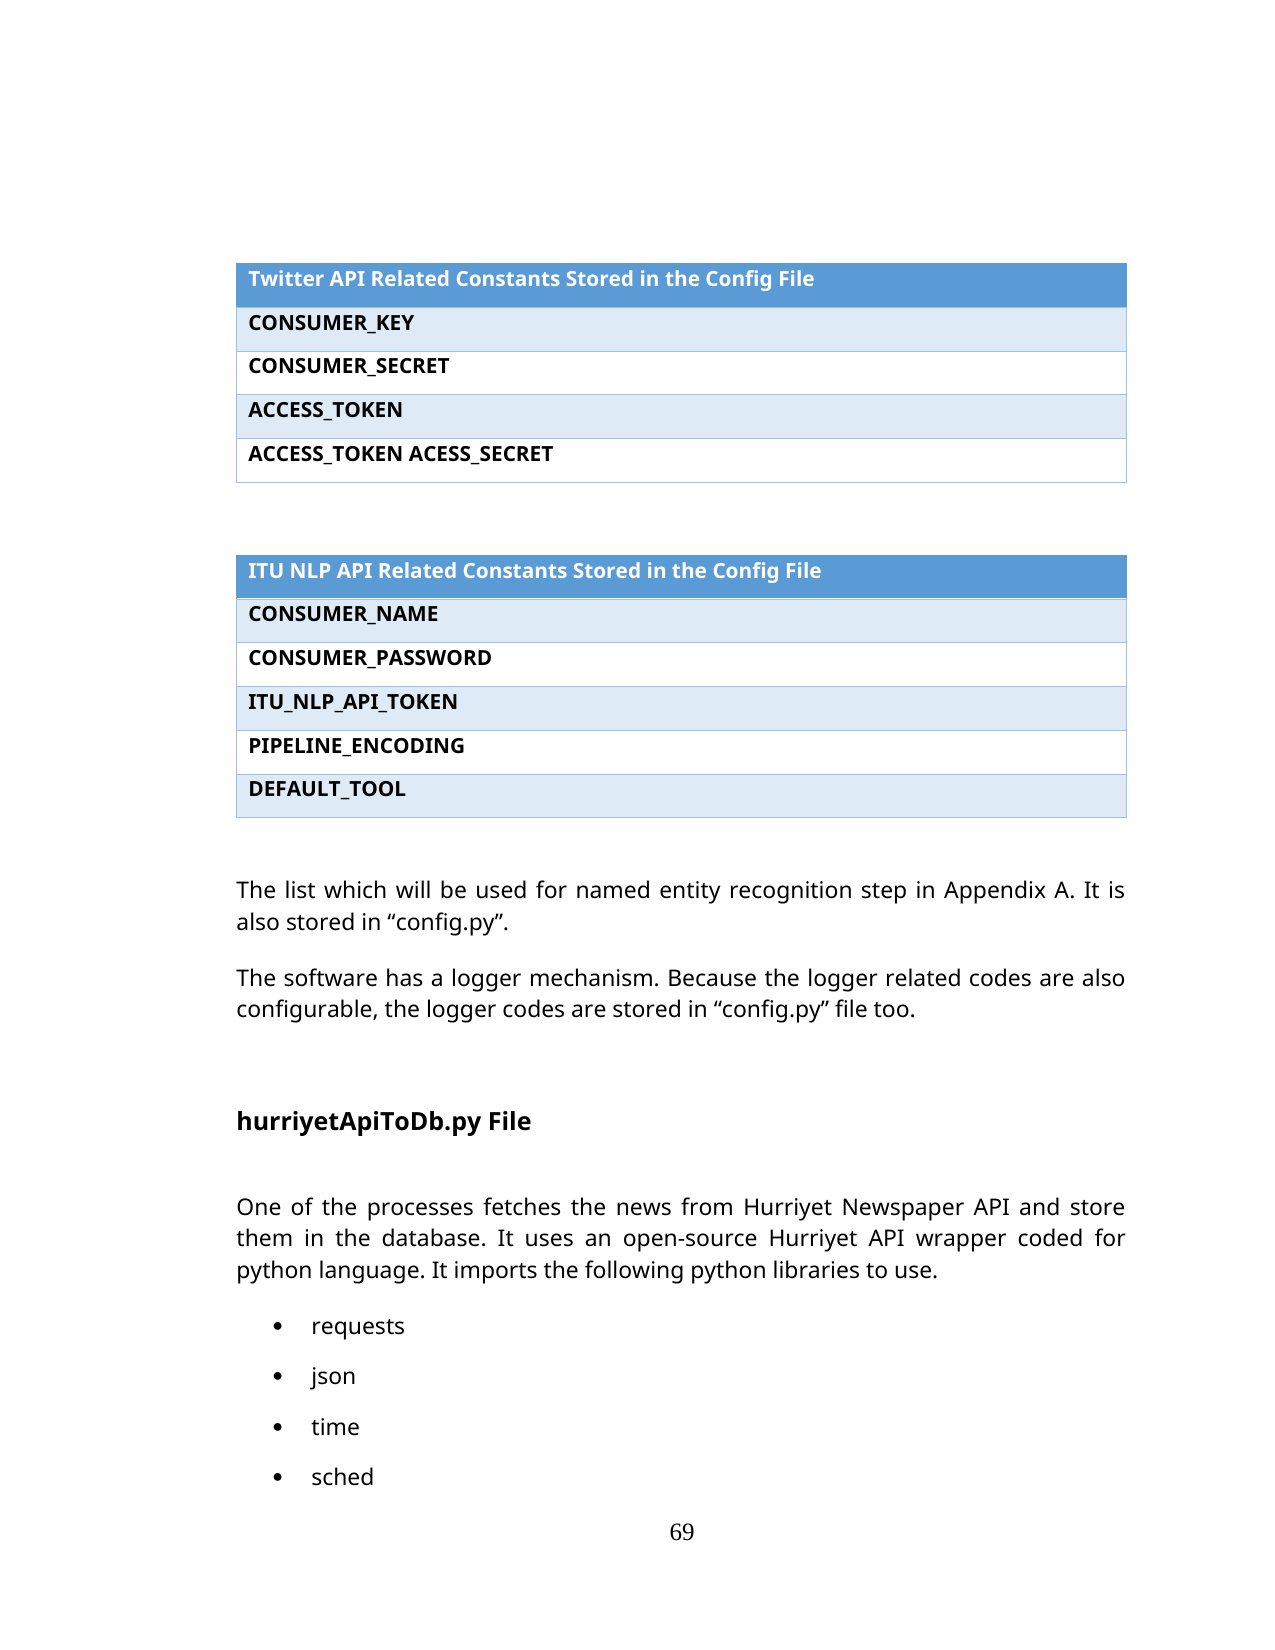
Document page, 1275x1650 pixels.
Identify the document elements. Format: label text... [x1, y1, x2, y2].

text One of the processes fetches the news from Hurriyet Newspaper API and store them in the database. It uses an open-source Hurriyet API wrapper coded for python language. It imports the following python libraries to use. [236, 1191, 1127, 1285]
text The software has a logger mechanism. Because the logger related codes are also configurable, the logger codes are stored in “config.py” file too. [236, 962, 1127, 1024]
list requests [274, 1310, 1127, 1341]
list json [274, 1360, 1127, 1391]
table_header Twitter API Related Constants Stored in the Config File [237, 264, 1126, 307]
table_cell ACCESS_TOKEN [237, 395, 1126, 438]
table_cell PIPELINE_ENCODING [237, 731, 1126, 773]
list hurriyetApiToDb.py File [236, 1103, 1127, 1137]
text The list which will be used for named entity recognition step in Appendix A. It is also stored in “config.py”. [236, 874, 1127, 937]
table_cell CONSUMER_KEY [237, 308, 1126, 351]
table_cell DEFAULT_TOOL [237, 775, 1126, 817]
list time [274, 1411, 1127, 1442]
table_cell CONSUMER_SECRET [237, 352, 1126, 394]
table_cell ITU_NLP_API_TOKEN [237, 687, 1126, 730]
table_header ITU NLP API Related Constants Stored in the Config File [237, 556, 1126, 598]
table_cell ACCESS_TOKEN ACESS_SECRET [237, 439, 1126, 482]
table_cell CONSUMER_NAME [237, 600, 1126, 642]
table_cell CONSUMER_PASSWORD [237, 643, 1126, 686]
list sched [274, 1461, 1127, 1492]
